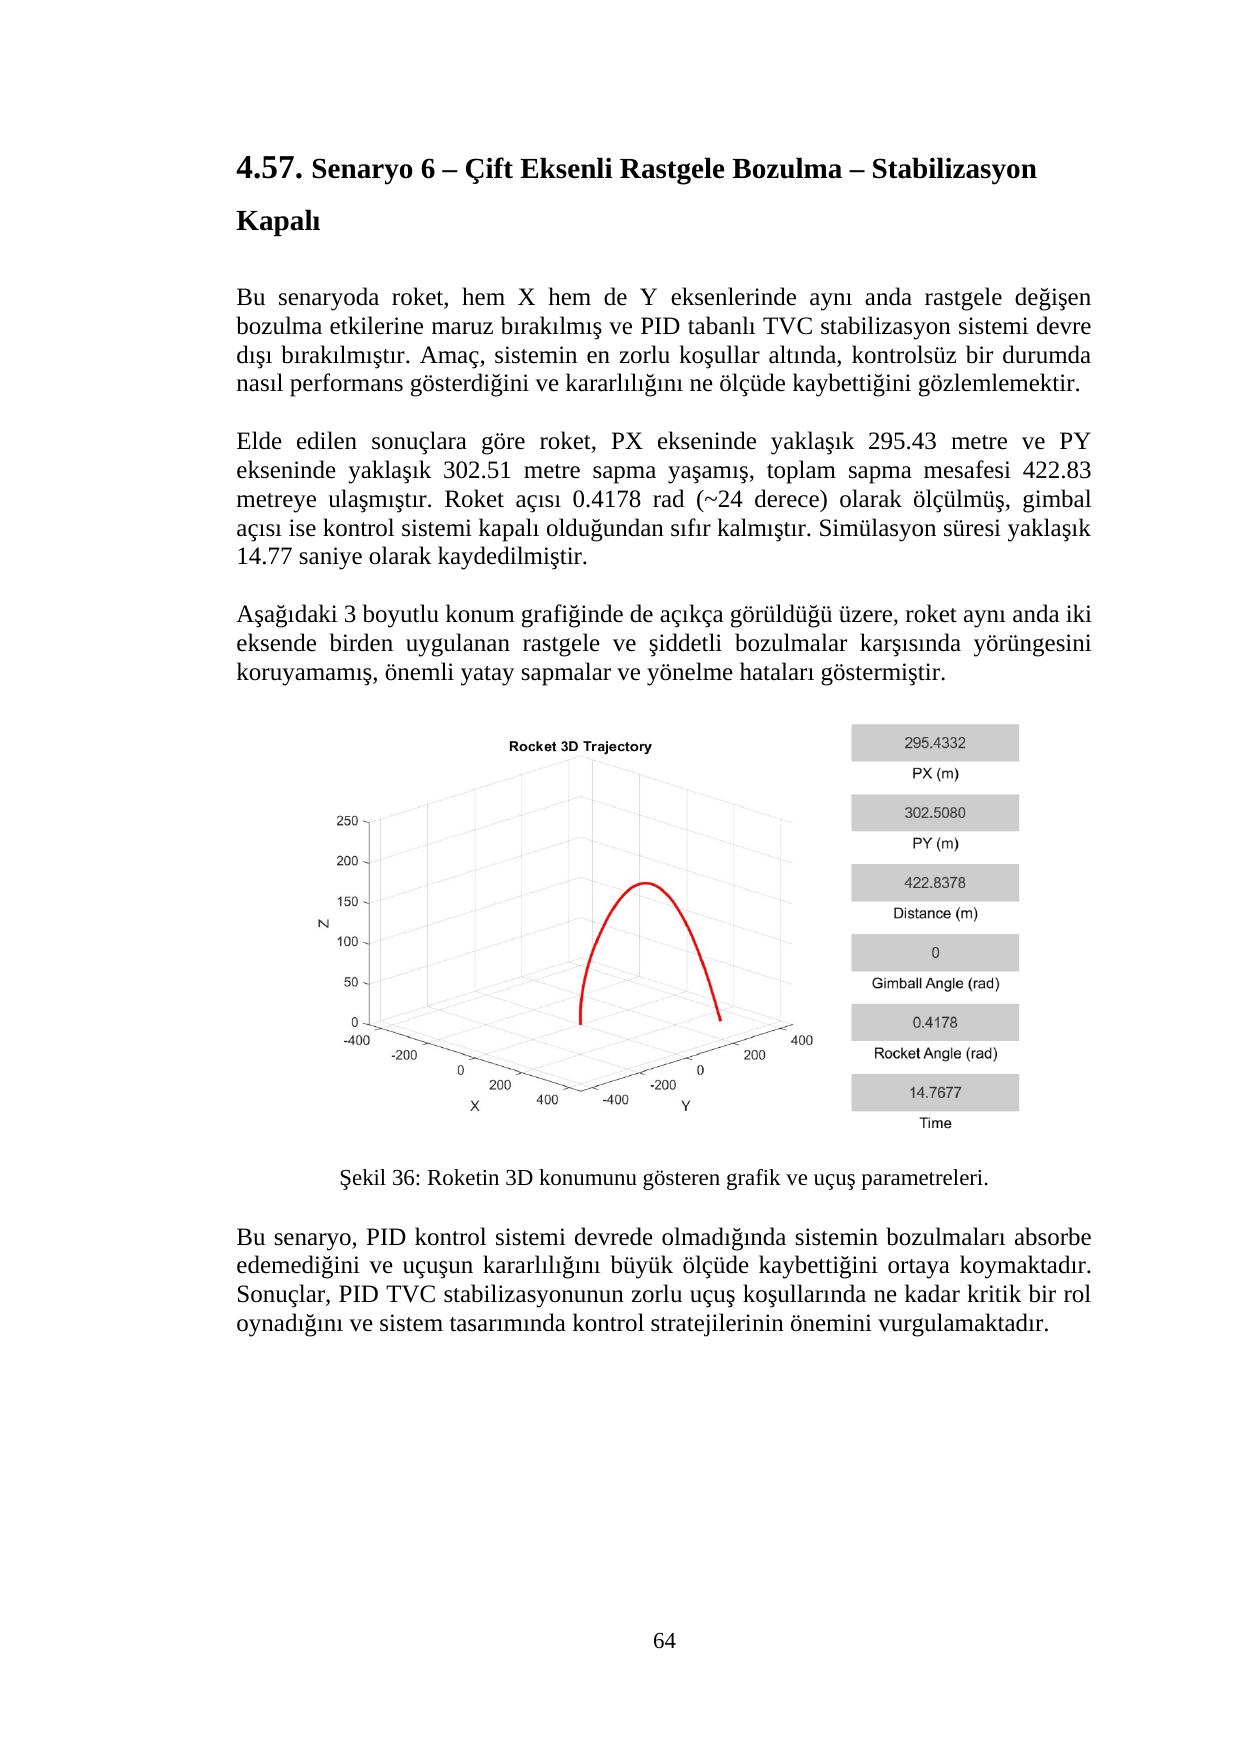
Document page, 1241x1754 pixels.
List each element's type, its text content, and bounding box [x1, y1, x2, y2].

text Şekil 36: Roketin 3D konumunu gösteren grafik ve uçuş parametreleri. [236, 1164, 1092, 1191]
text Elde edilen sonuçlara göre roket, PX ekseninde yaklaşık 295.43 metre ve PY ekseninde yaklaşık 302.51 metre sapma yaşamış, toplam sapma mesafesi 422.83 metreye ulaşmıştır. Roket açısı 0.4178 rad (~24 derece) olarak ölçülmüş, gimbal açısı ise kontrol sistemi kapalı olduğundan sıfır kalmıştır. Simülasyon süresi yaklaşık 14.77 saniye olarak kaydedilmiştir. [236, 426, 1092, 570]
text Bu senaryoda roket, hem X hem de Y eksenlerinde aynı anda rastgele değişen bozulma etkilerine maruz bırakılmış ve PID tabanlı TVC stabilizasyon sistemi devre dışı bırakılmıştır. Amaç, sistemin en zorlu koşullar altında, kontrolsüz bir durumda nasıl performans gösterdiğini ve kararlılığını ne ölçüde kaybettiğini gözlemlemektir. [236, 282, 1092, 397]
text Bu senaryo, PID kontrol sistemi devrede olmadığında sistemin bozulmaları absorbe edemediğini ve uçuşun kararlılığını büyük ölçüde kaybettiğini ortaya koymaktadır. Sonuçlar, PID TVC stabilizasyonunun zorlu uçuş koşullarında ne kadar kritik bir rol oynadığını ve sistem tasarımında kontrol stratejilerinin önemini vurgulamaktadır. [236, 1222, 1092, 1337]
picture [297, 714, 1032, 1136]
subtitle Senaryo 6 – Çift Eksenli Rastgele Bozulma – Stabilizasyon Kapalı [236, 148, 1092, 236]
text Aşağıdaki 3 boyutlu konum grafiğinde de açıkça görüldüğü üzere, roket aynı anda iki eksende birden uygulanan rastgele ve şiddetli bozulmalar karşısında yörüngesini koruyamamış, önemli yatay sapmalar ve yönelme hataları göstermiştir. [236, 599, 1092, 686]
